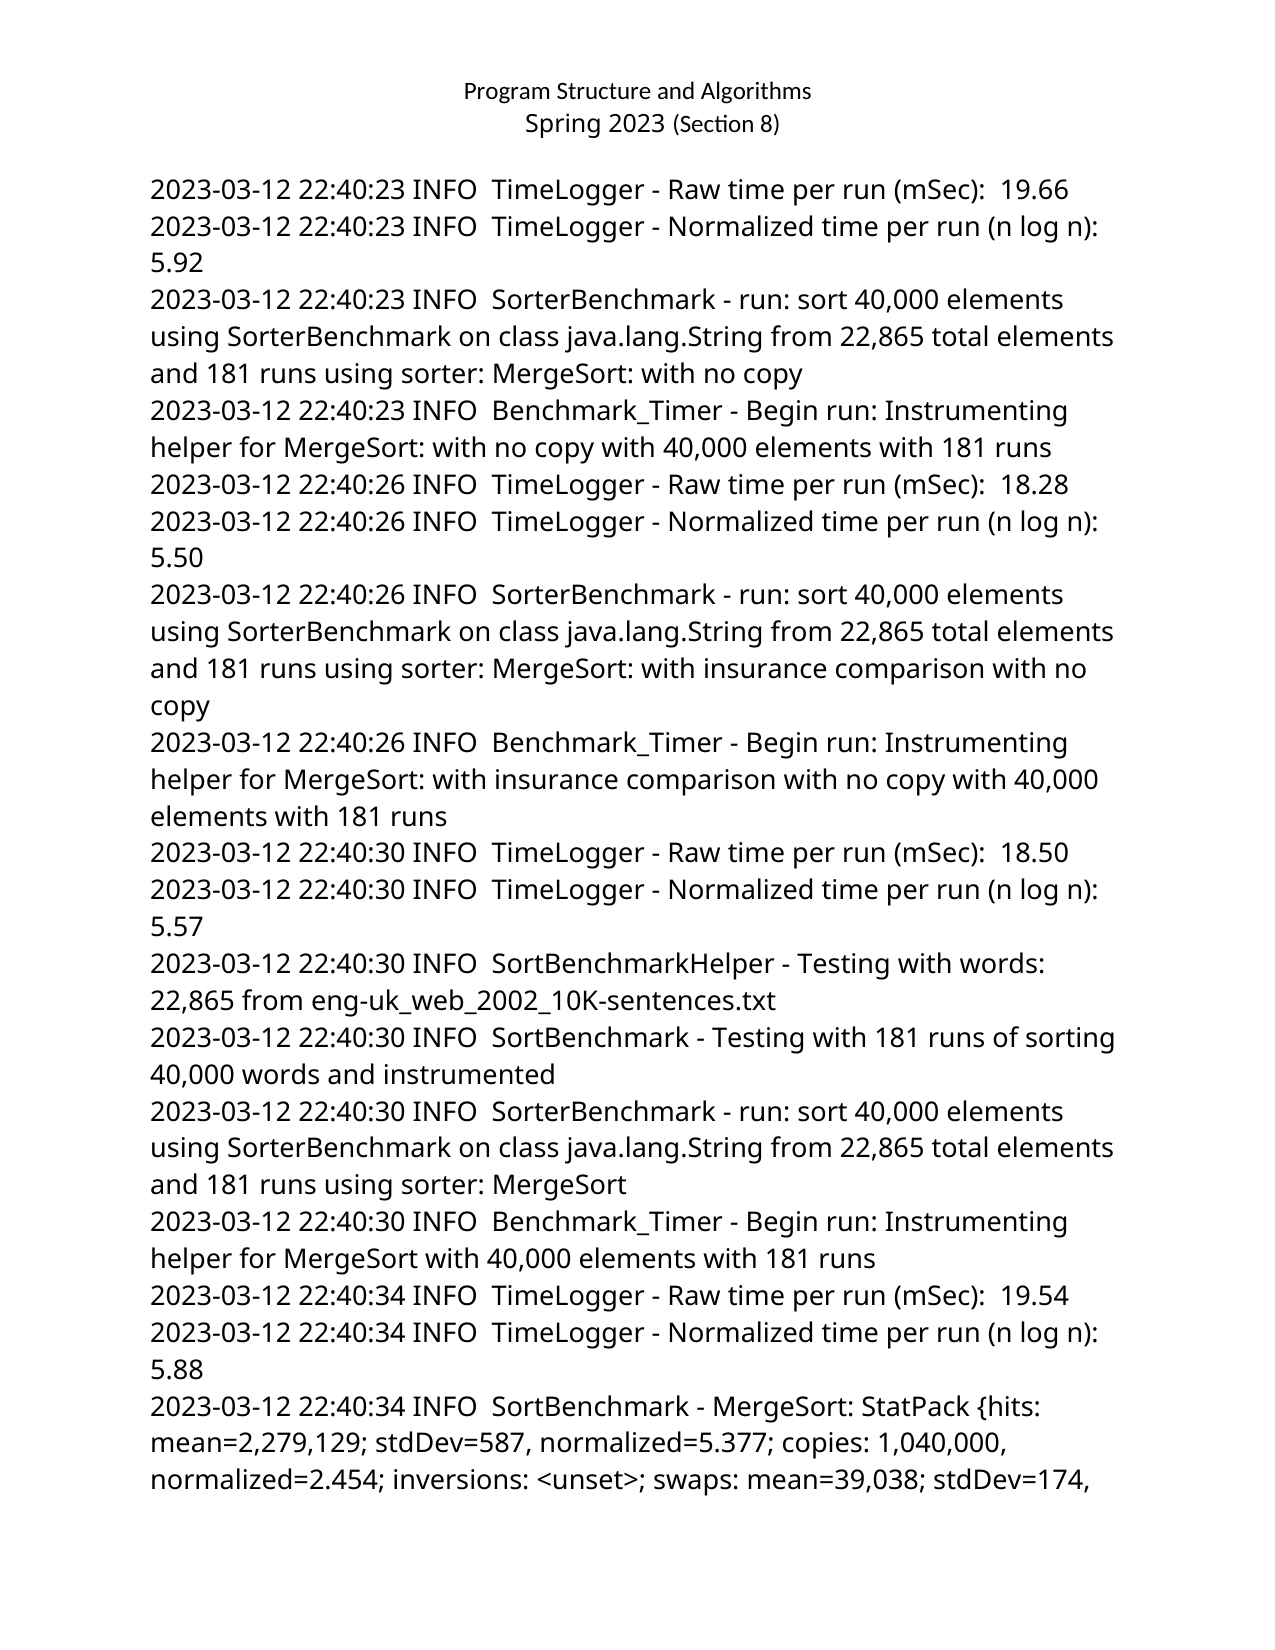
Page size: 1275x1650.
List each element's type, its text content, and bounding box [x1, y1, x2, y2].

text 2023-03-12 22:40:30 INFO Benchmark_Timer - Begin run: Instrumenting helper for MergeSort with 40,000 elements with 181 runs [150, 1203, 1125, 1276]
text 2023-03-12 22:40:30 INFO TimeLogger - Raw time per run (mSec): 18.50 [150, 834, 1125, 871]
text 2023-03-12 22:40:23 INFO TimeLogger - Normalized time per run (n log n): 5.92 [150, 207, 1125, 281]
text 2023-03-12 22:40:30 INFO SorterBenchmark - run: sort 40,000 elements using SorterBenchmark on class java.lang.String from 22,865 total elements and 181 runs using sorter: MergeSort [150, 1092, 1125, 1203]
text 2023-03-12 22:40:34 INFO TimeLogger - Normalized time per run (n log n): 5.88 [150, 1313, 1125, 1387]
text 2023-03-12 22:40:23 INFO TimeLogger - Raw time per run (mSec): 19.66 [150, 170, 1125, 207]
text 2023-03-12 22:40:26 INFO TimeLogger - Raw time per run (mSec): 18.28 [150, 465, 1125, 502]
text 2023-03-12 22:40:30 INFO TimeLogger - Normalized time per run (n log n): 5.57 [150, 871, 1125, 944]
text 2023-03-12 22:40:26 INFO SorterBenchmark - run: sort 40,000 elements using SorterBenchmark on class java.lang.String from 22,865 total elements and 181 runs using sorter: MergeSort: with insurance comparison with no copy [150, 576, 1125, 723]
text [150, 1387, 1125, 1498]
text 2023-03-12 22:40:30 INFO SortBenchmark - Testing with 181 runs of sorting 40,000 words and instrumented [150, 1018, 1125, 1092]
text 2023-03-12 22:40:26 INFO TimeLogger - Normalized time per run (n log n): 5.50 [150, 502, 1125, 576]
text 2023-03-12 22:40:23 INFO SorterBenchmark - run: sort 40,000 elements using SorterBenchmark on class java.lang.String from 22,865 total elements and 181 runs using sorter: MergeSort: with no copy [150, 281, 1125, 391]
text 2023-03-12 22:40:23 INFO Benchmark_Timer - Begin run: Instrumenting helper for MergeSort: with no copy with 40,000 elements with 181 runs [150, 391, 1125, 465]
text 2023-03-12 22:40:26 INFO Benchmark_Timer - Begin run: Instrumenting helper for MergeSort: with insurance comparison with no copy with 40,000 elements with 181 runs [150, 723, 1125, 834]
text 2023-03-12 22:40:34 INFO TimeLogger - Raw time per run (mSec): 19.54 [150, 1276, 1125, 1313]
text 2023-03-12 22:40:30 INFO SortBenchmarkHelper - Testing with words: 22,865 from eng-uk_web_2002_10K-sentences.txt [150, 944, 1125, 1018]
